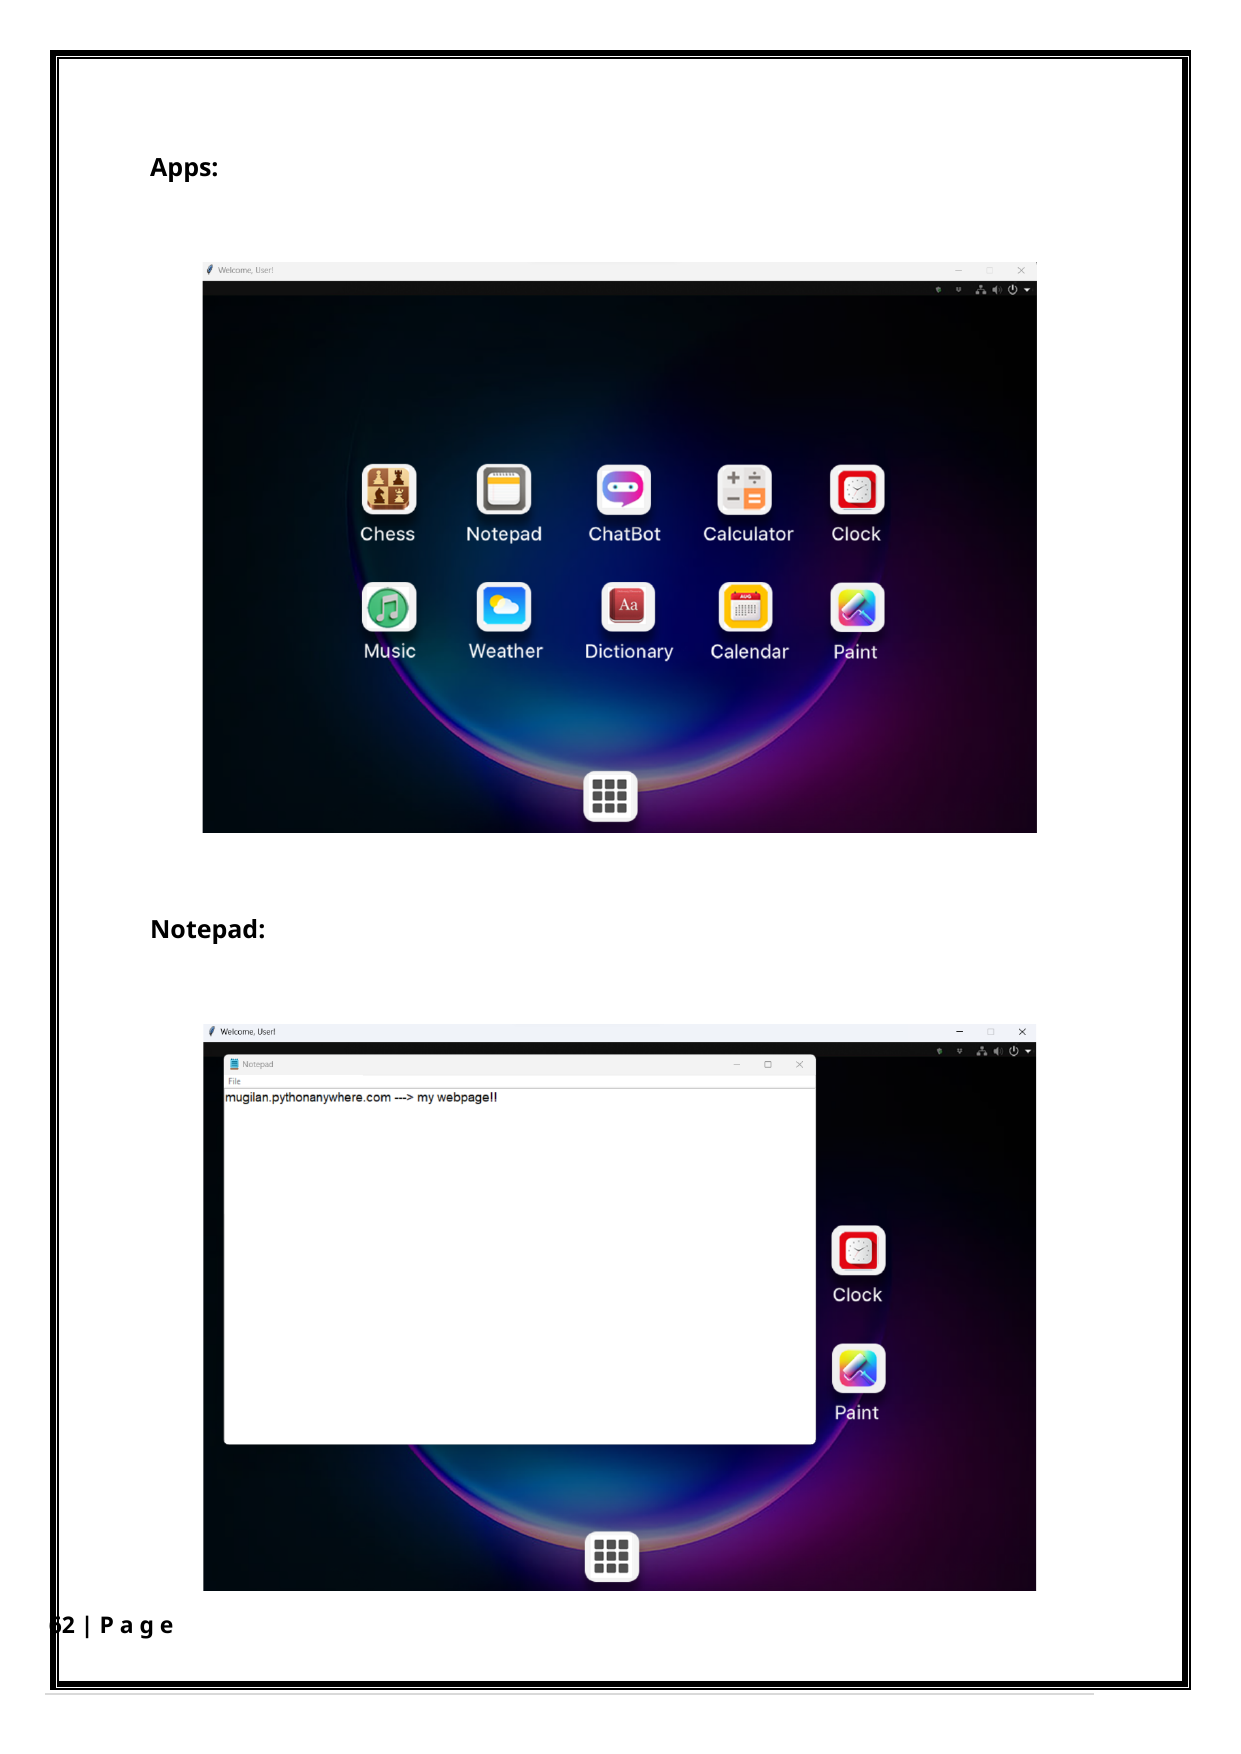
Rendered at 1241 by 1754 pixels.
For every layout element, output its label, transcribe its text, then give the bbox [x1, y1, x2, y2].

text Notepad: [150, 912, 1089, 946]
text Apps: [150, 150, 1089, 184]
picture [202, 262, 1037, 833]
picture [203, 1024, 1037, 1591]
